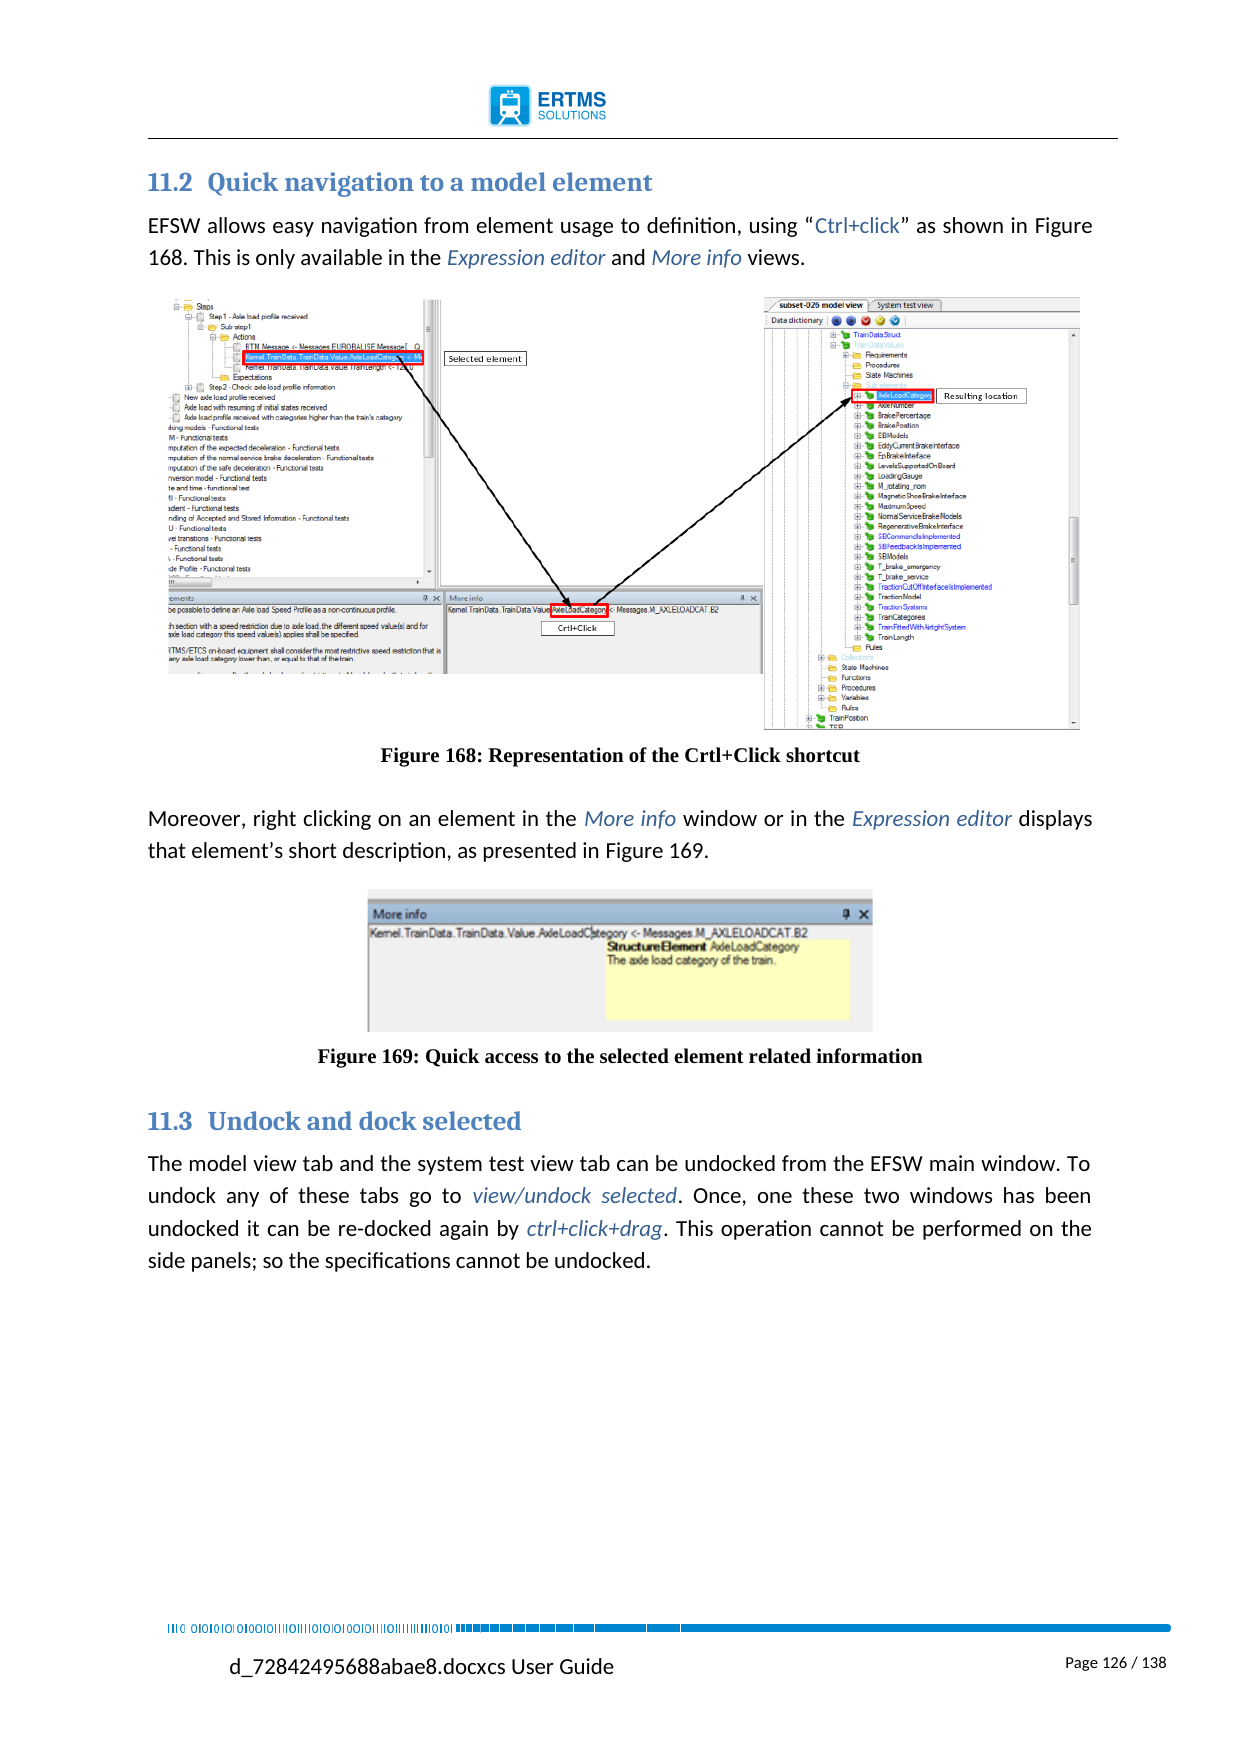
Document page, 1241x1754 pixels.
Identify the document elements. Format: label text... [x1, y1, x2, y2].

picture [167, 1624, 1171, 1633]
subtitle Quick navigation to a model element [148, 167, 1093, 198]
text Figure 169: Quick access to the selected element related information [148, 1044, 1093, 1068]
subtitle Undock and dock selected [148, 1106, 1093, 1137]
picture [477, 73, 617, 138]
picture [367, 889, 873, 1032]
text EFSW allows easy navigation from element usage to definition, using “Ctrl+click” as shown in Figure 168. This is only available in the Expression editor and More info views. [148, 211, 1093, 271]
text Moreover, right clicking on an element in the More info window or in the Expression editor displays that element’s short description, as presented in Figure 169. [148, 804, 1093, 864]
text Figure 168: Representation of the Crtl+Click shortcut [148, 743, 1093, 767]
text The model view tab and the system test view tab can be undocked from the EFSW main window. To undock any of these tabs go to view/undock selected. Once, one these two windows has been undocked it can be re-docked again by ctrl+click+drag. This operation cannot be performed on the side panels; so the specifications cannot be undocked. [148, 1149, 1093, 1274]
